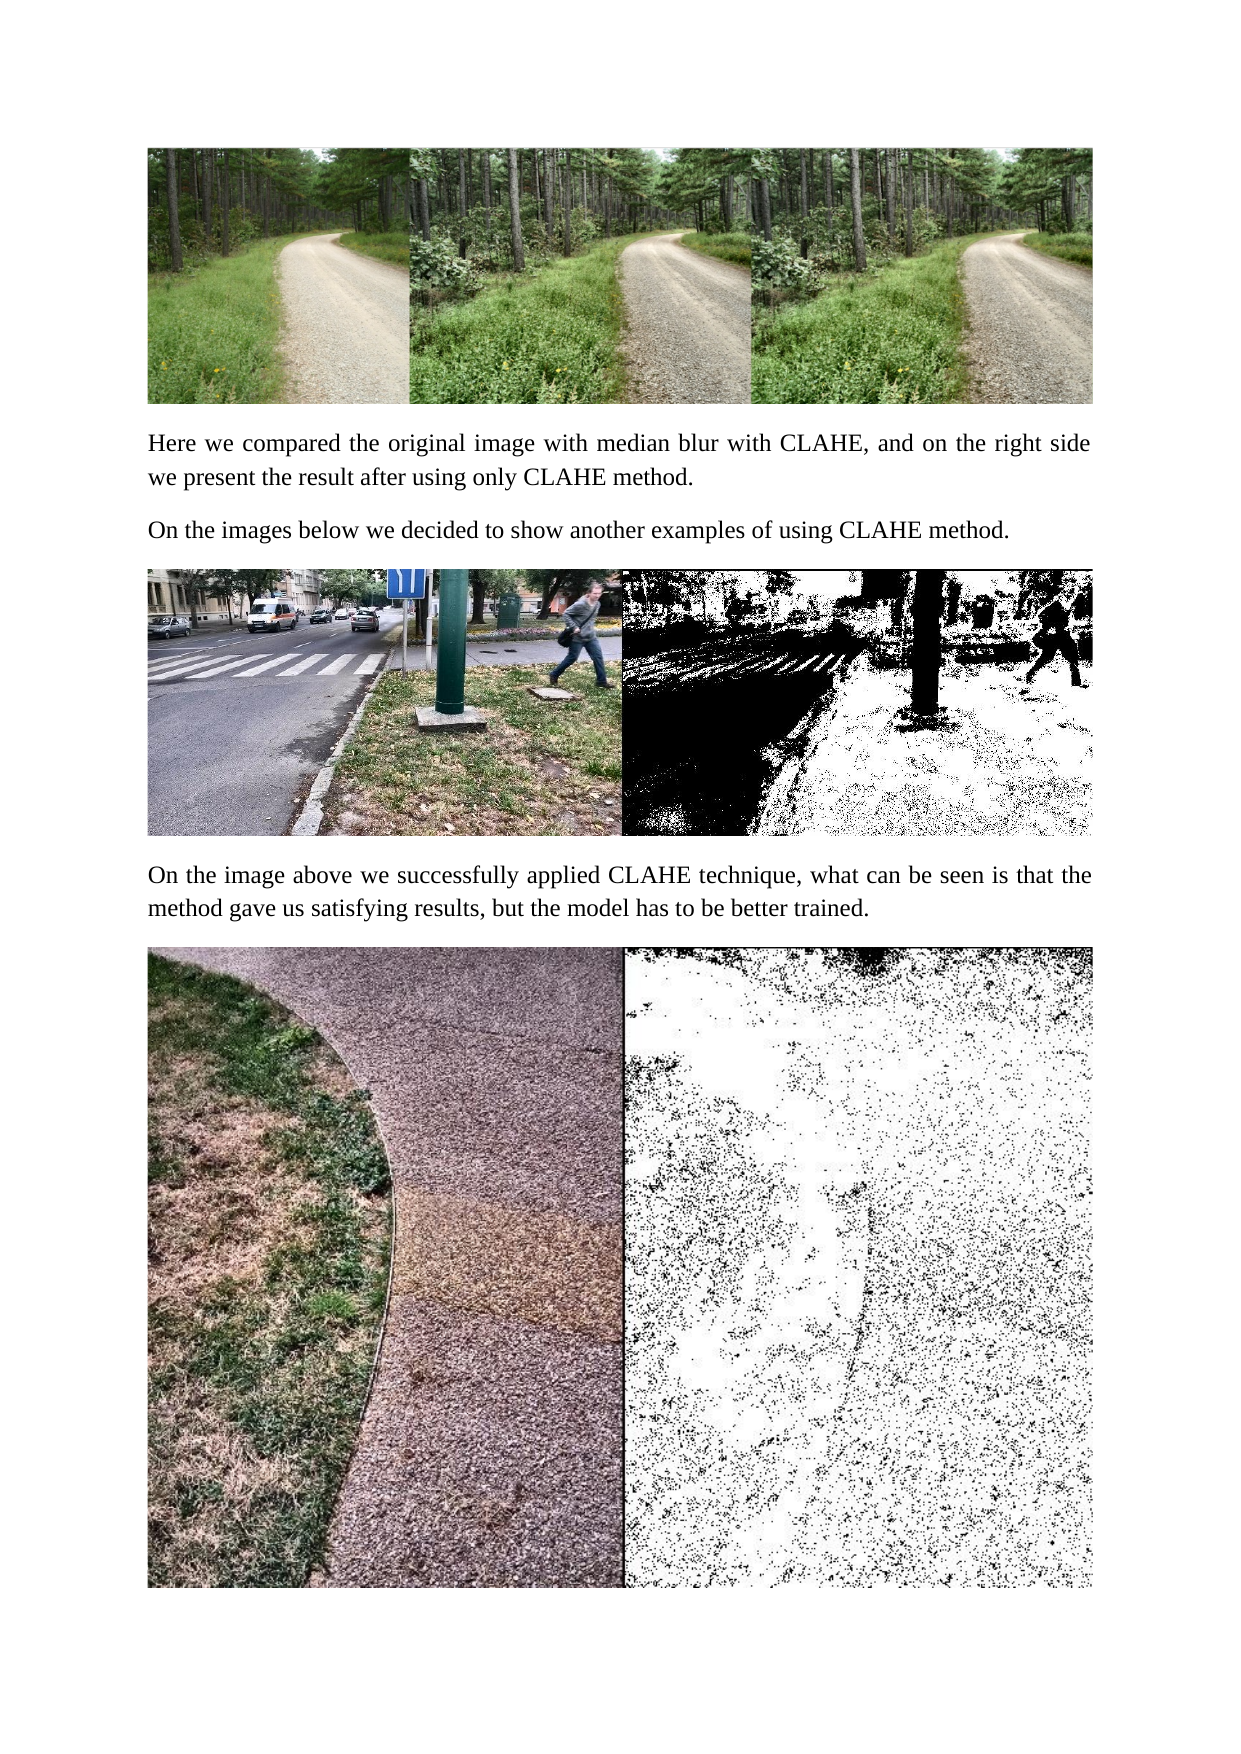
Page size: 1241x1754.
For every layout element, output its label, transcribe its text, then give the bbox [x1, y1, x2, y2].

picture [147, 947, 1093, 1588]
picture [147, 569, 1093, 836]
text On the images below we decided to show another examples of using CLAHE method. [148, 515, 1093, 544]
text Here we compared the original image with median blur with CLAHE, and on the right side we present the result after using only CLAHE method. [148, 428, 1093, 490]
text On the image above we successfully applied CLAHE technique, what can be seen is that the method gave us satisfying results, but the model has to be better trained. [148, 860, 1093, 922]
picture [147, 147, 1093, 404]
